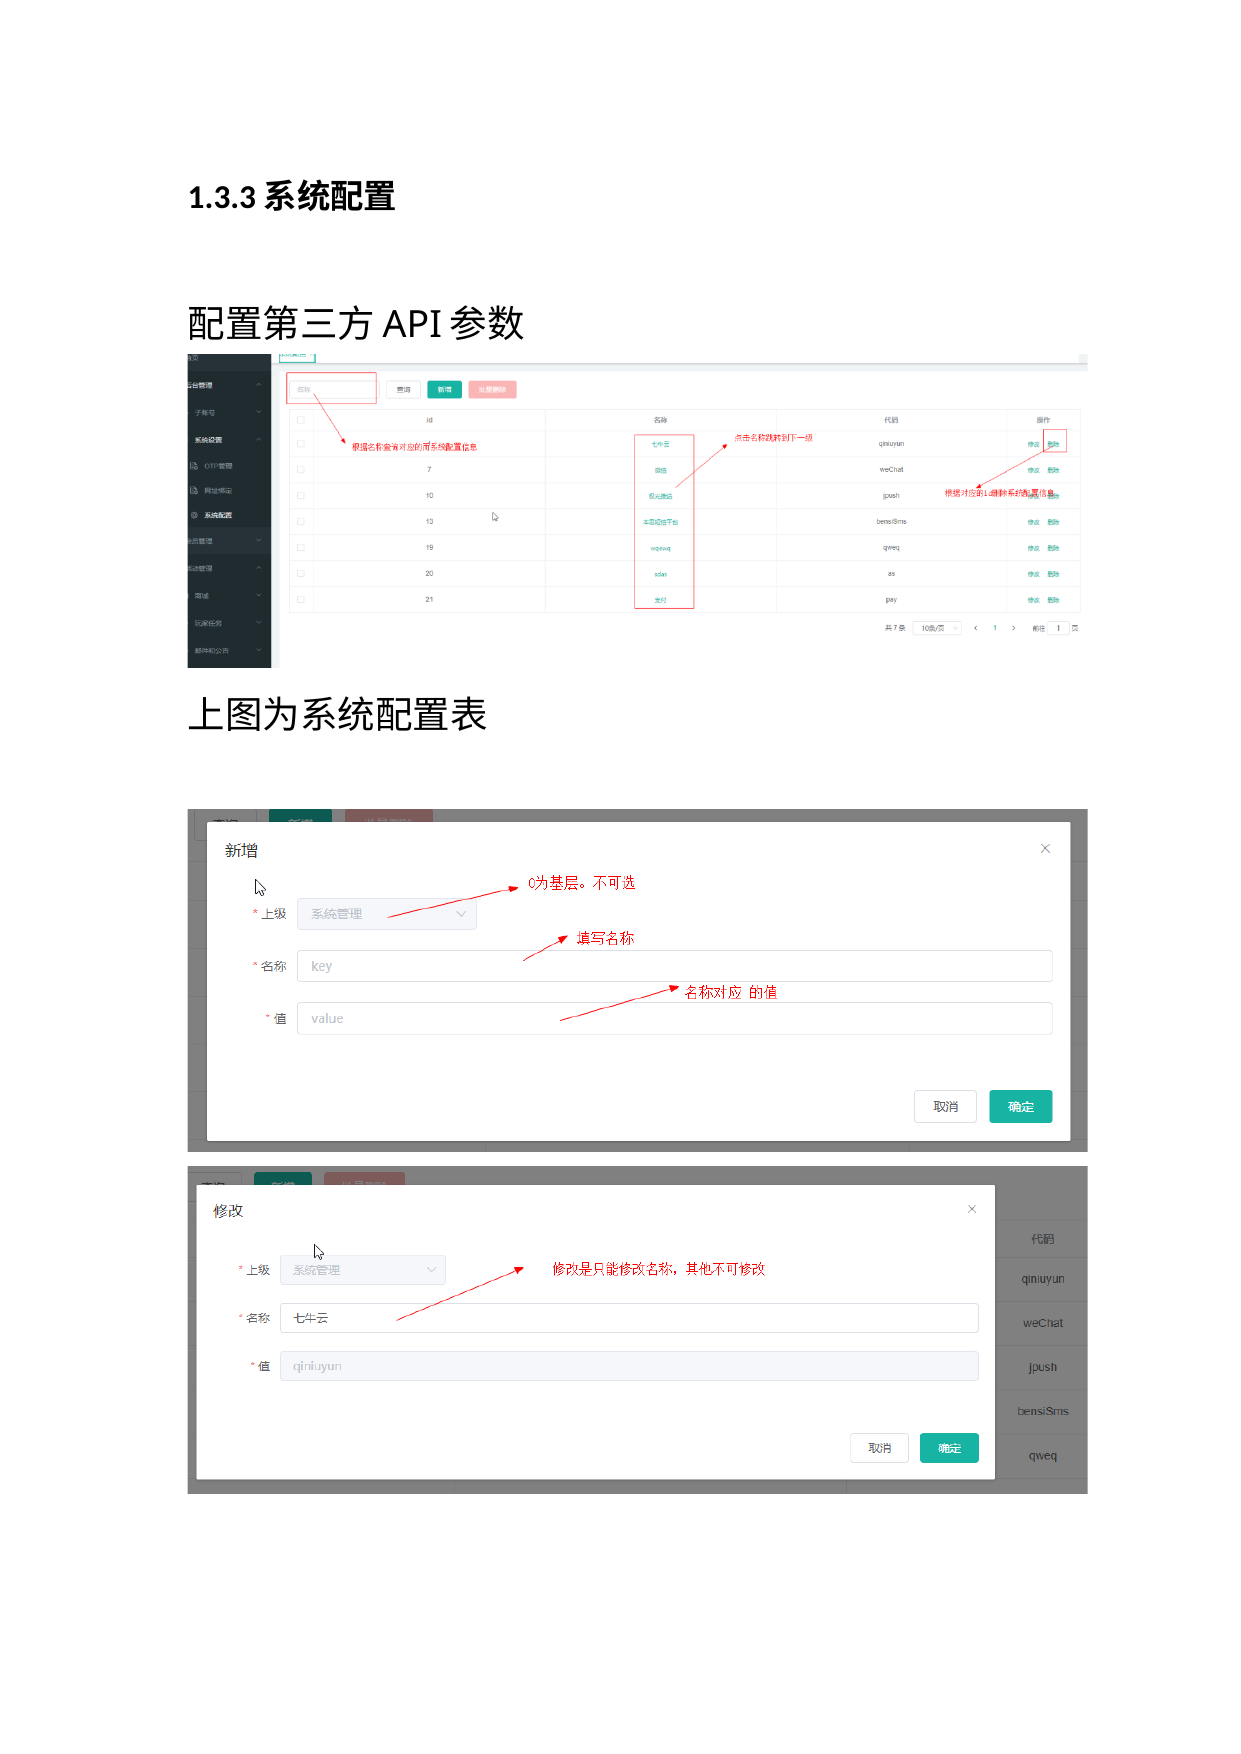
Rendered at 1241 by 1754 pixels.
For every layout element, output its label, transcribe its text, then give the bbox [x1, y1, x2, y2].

subtitle 1.3.3 系统配置 [187, 162, 1053, 227]
picture [187, 354, 1088, 668]
text 配置第三方API参数 [187, 289, 1053, 354]
picture [187, 1166, 1088, 1494]
picture [187, 809, 1088, 1152]
text 上图为系统配置表 [187, 679, 1053, 744]
